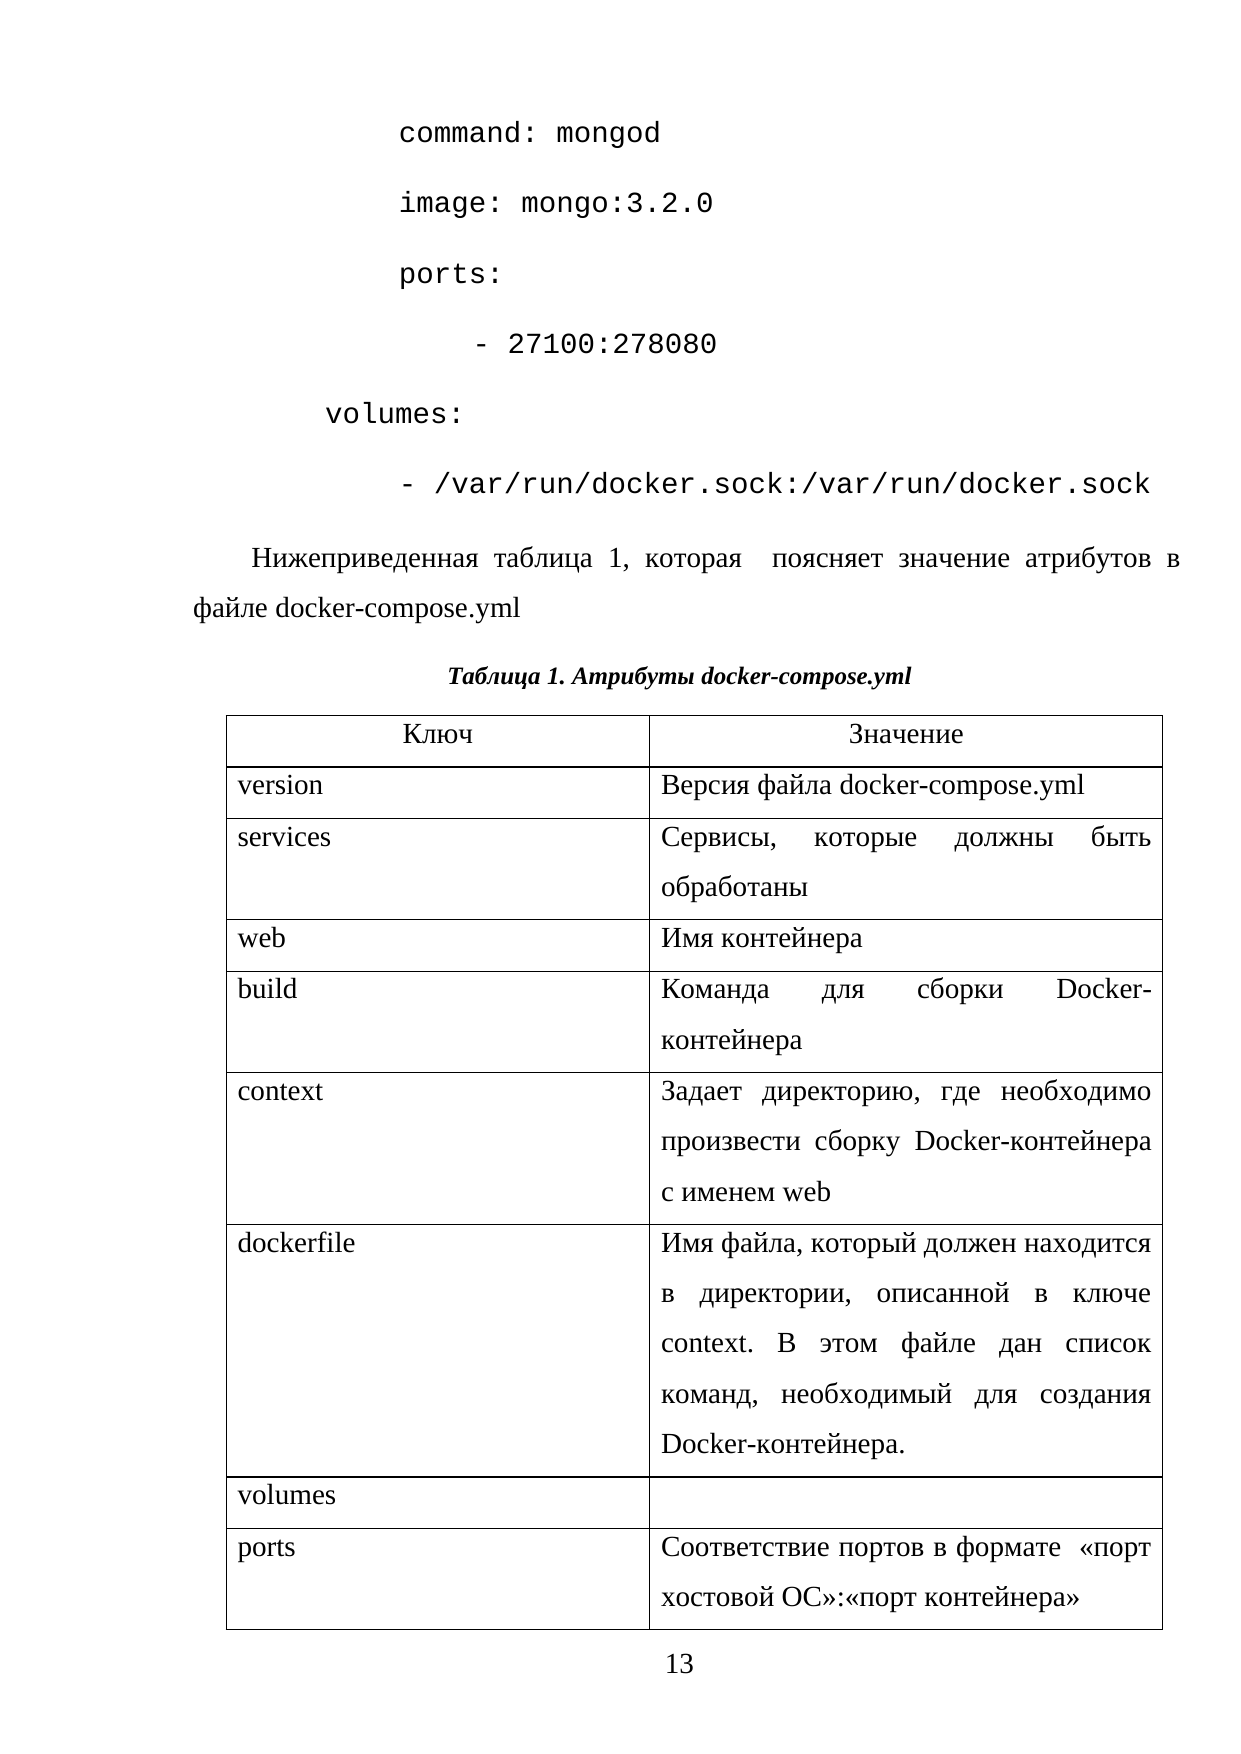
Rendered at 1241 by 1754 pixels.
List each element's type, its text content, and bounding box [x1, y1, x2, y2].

table_cell Соответствие портов в формате «порт хостовой ОС»:«порт контейнера» [650, 1529, 1162, 1629]
table_cell Версия файла docker-compose.yml [650, 768, 1162, 818]
table_cell ports [227, 1529, 649, 1629]
table_header Значение [650, 716, 1162, 766]
table_cell dockerfile [227, 1225, 649, 1476]
table_cell version [227, 768, 649, 818]
table_cell web [227, 920, 649, 971]
text command: mongod [325, 118, 1181, 151]
text - /var/run/docker.sock:/var/run/docker.sock [325, 470, 1181, 503]
table_cell services [227, 819, 649, 919]
table_cell Имя файла, который должен находится в директории, описанной в ключе context. В этом файле дан список команд, необходимый для создания Docker-контейнера. [650, 1225, 1162, 1476]
text - 27100:278080 [325, 329, 1181, 362]
text ports: [325, 259, 1181, 292]
table_header Ключ [227, 716, 649, 766]
text Таблица 1. Атрибуты docker-compose.yml [177, 661, 1181, 690]
table_cell Задает директорию, где необходимо произвести сборку Docker-контейнера с именем web [650, 1073, 1162, 1224]
table_cell context [227, 1073, 649, 1224]
table_cell volumes [227, 1478, 649, 1528]
table_cell Имя контейнера [650, 920, 1162, 971]
table_cell [650, 1478, 1162, 1528]
text image: mongo:3.2.0 [325, 188, 1181, 221]
table_cell build [227, 972, 649, 1072]
text Нижеприведенная таблица 1, которая поясняет значение атрибутов в файле docker-compose.yml [193, 540, 1181, 624]
table_cell Команда для сборки Docker-контейнера [650, 972, 1162, 1072]
table_cell Сервисы, которые должны быть обработаны [650, 819, 1162, 919]
text volumes: [325, 399, 1181, 432]
